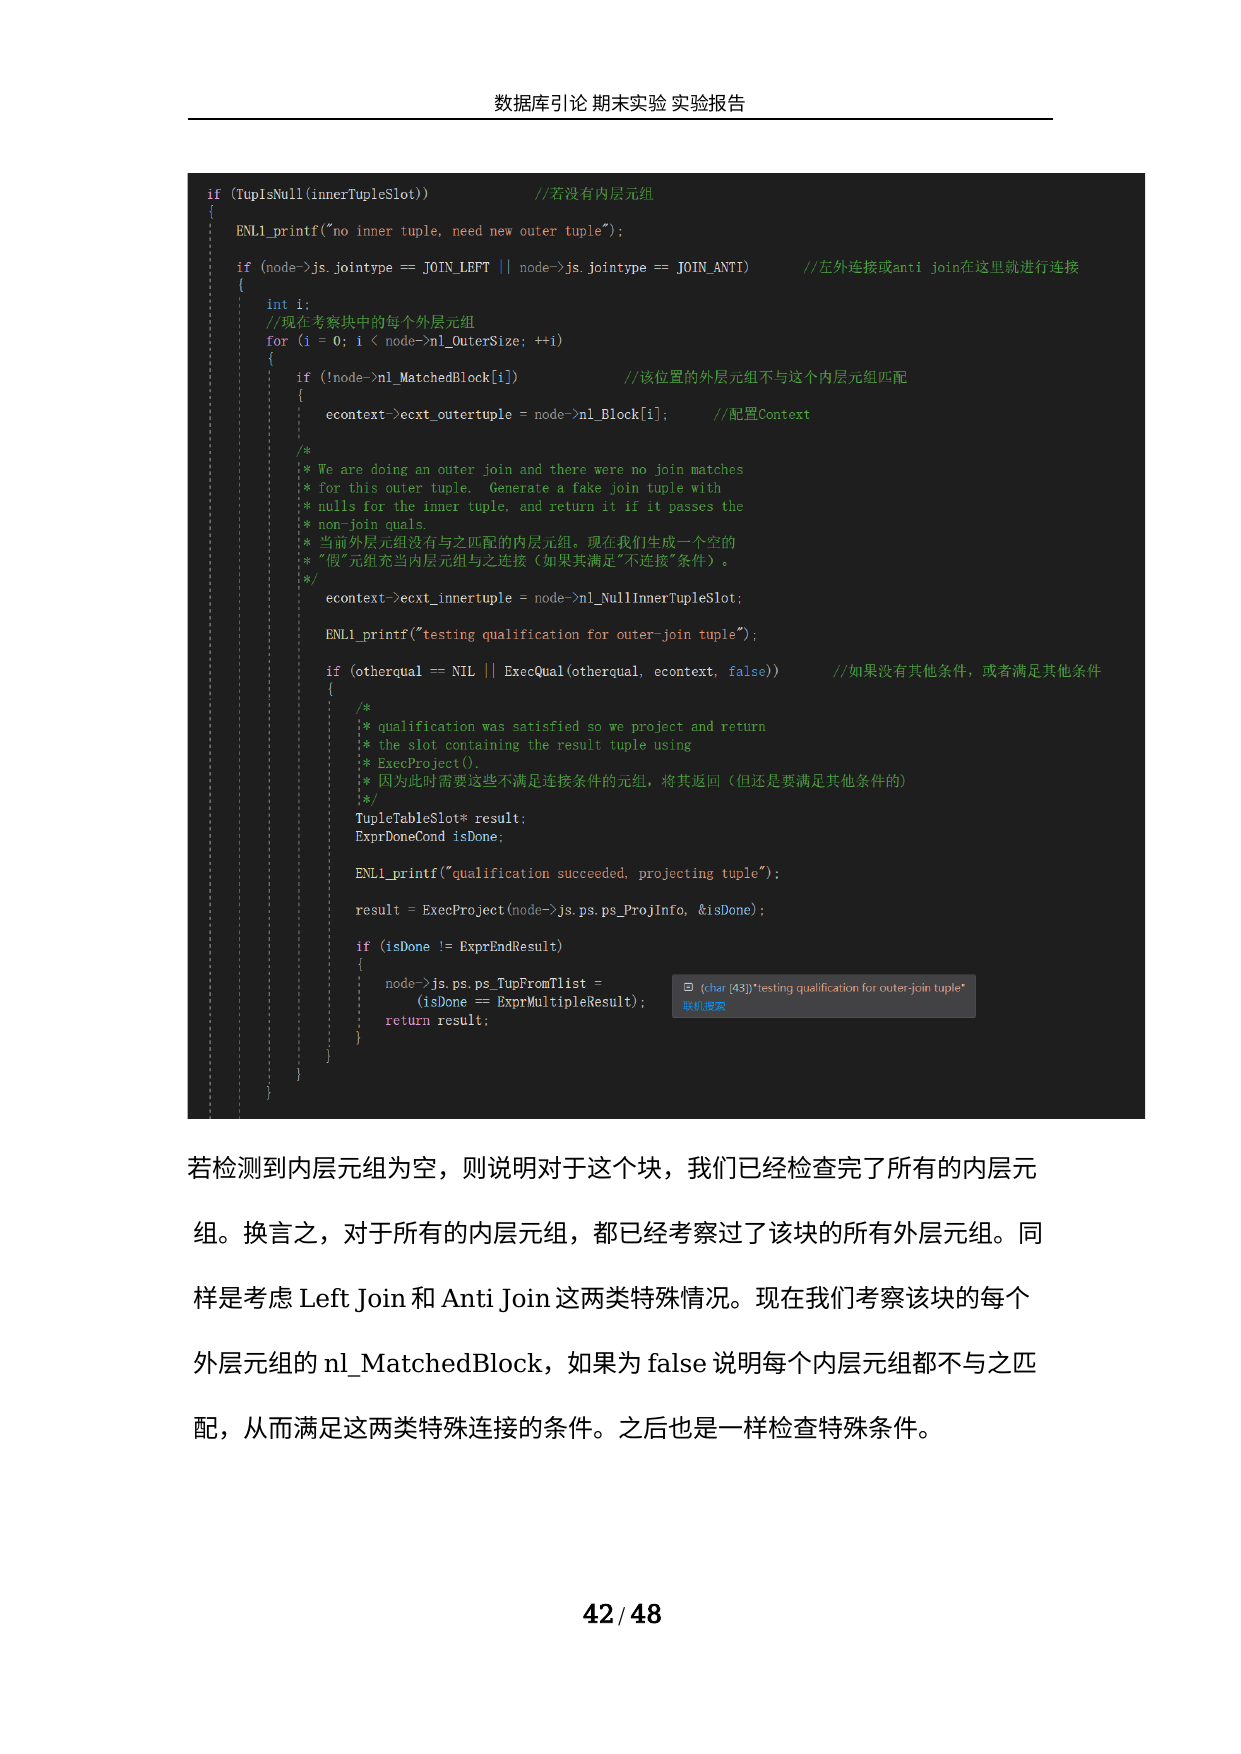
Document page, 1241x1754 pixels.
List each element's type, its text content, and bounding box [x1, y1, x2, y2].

picture [187, 173, 1146, 1119]
text 若检测到内层元组为空，则说明对于这个块，我们已经检查完了所有的内层元组。换言之，对于所有的内层元组，都已经考察过了该块的所有外层元组。同样是考虑Left Join和Anti Join这两类特殊情况。现在我们考察该块的每个外层元组的nl_MatchedBlock，如果为false说明每个内层元组都不与之匹配，从而满足这两类特殊连接的条件。之后也是一样检查特殊条件。 [187, 1134, 1053, 1459]
